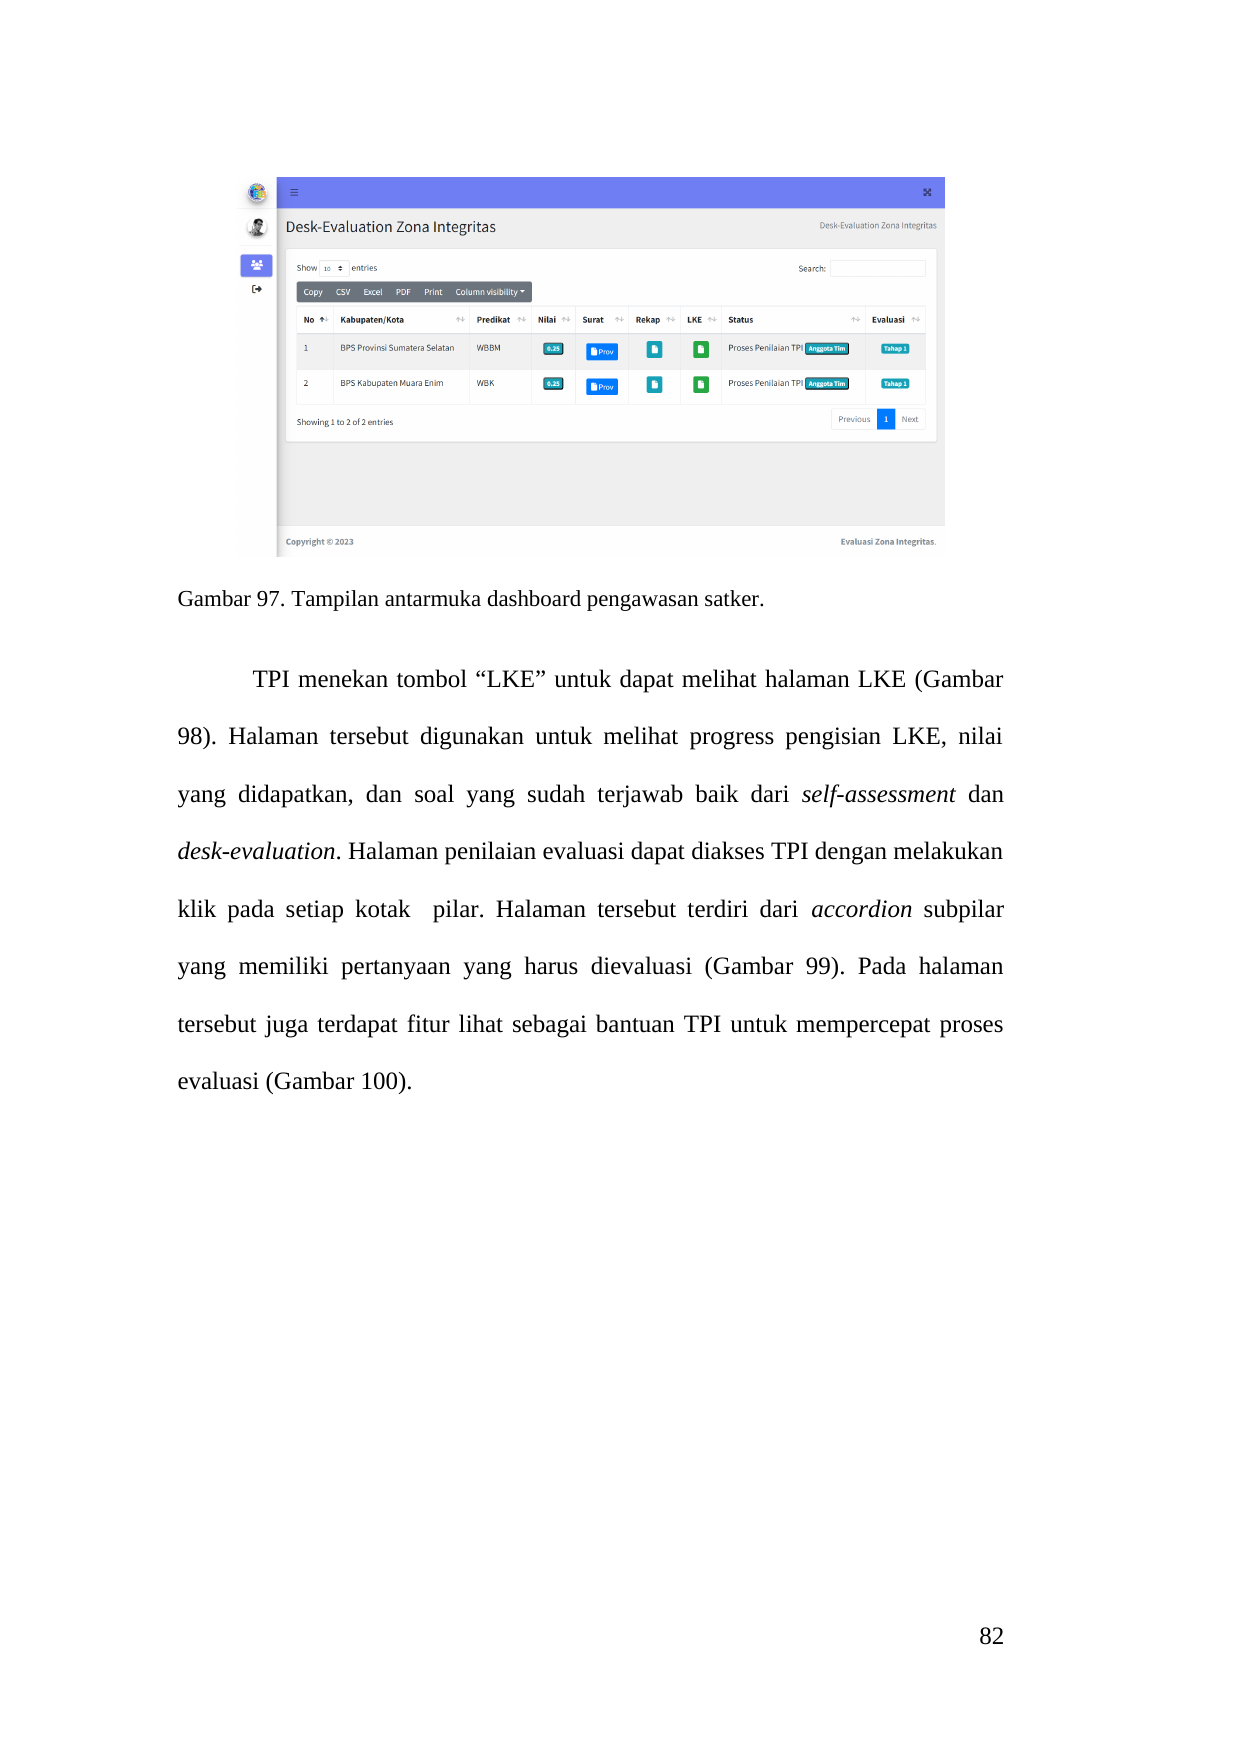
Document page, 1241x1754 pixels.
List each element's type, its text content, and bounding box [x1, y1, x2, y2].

text TPI menekan tombol “LKE” untuk dapat melihat halaman LKE (Gambar 98). Halaman tersebut digunakan untuk melihat progress pengisian LKE, nilai yang didapatkan, dan soal yang sudah terjawab baik dari self-assessment dan desk-evaluation. Halaman penilaian evaluasi dapat diakses TPI dengan melakukan klik pada setiap kotak pilar. Halaman tersebut terdiri dari accordion subpilar yang memiliki pertanyaan yang harus dievaluasi (Gambar 99). Pada halaman tersebut juga terdapat fitur lihat sebagai bantuan TPI untuk mempercepat proses evaluasi (Gambar 100). [177, 664, 1004, 1095]
picture [236, 177, 945, 557]
text Gambar 97. Tampilan antarmuka dashboard pengawasan satker. [177, 585, 1004, 611]
